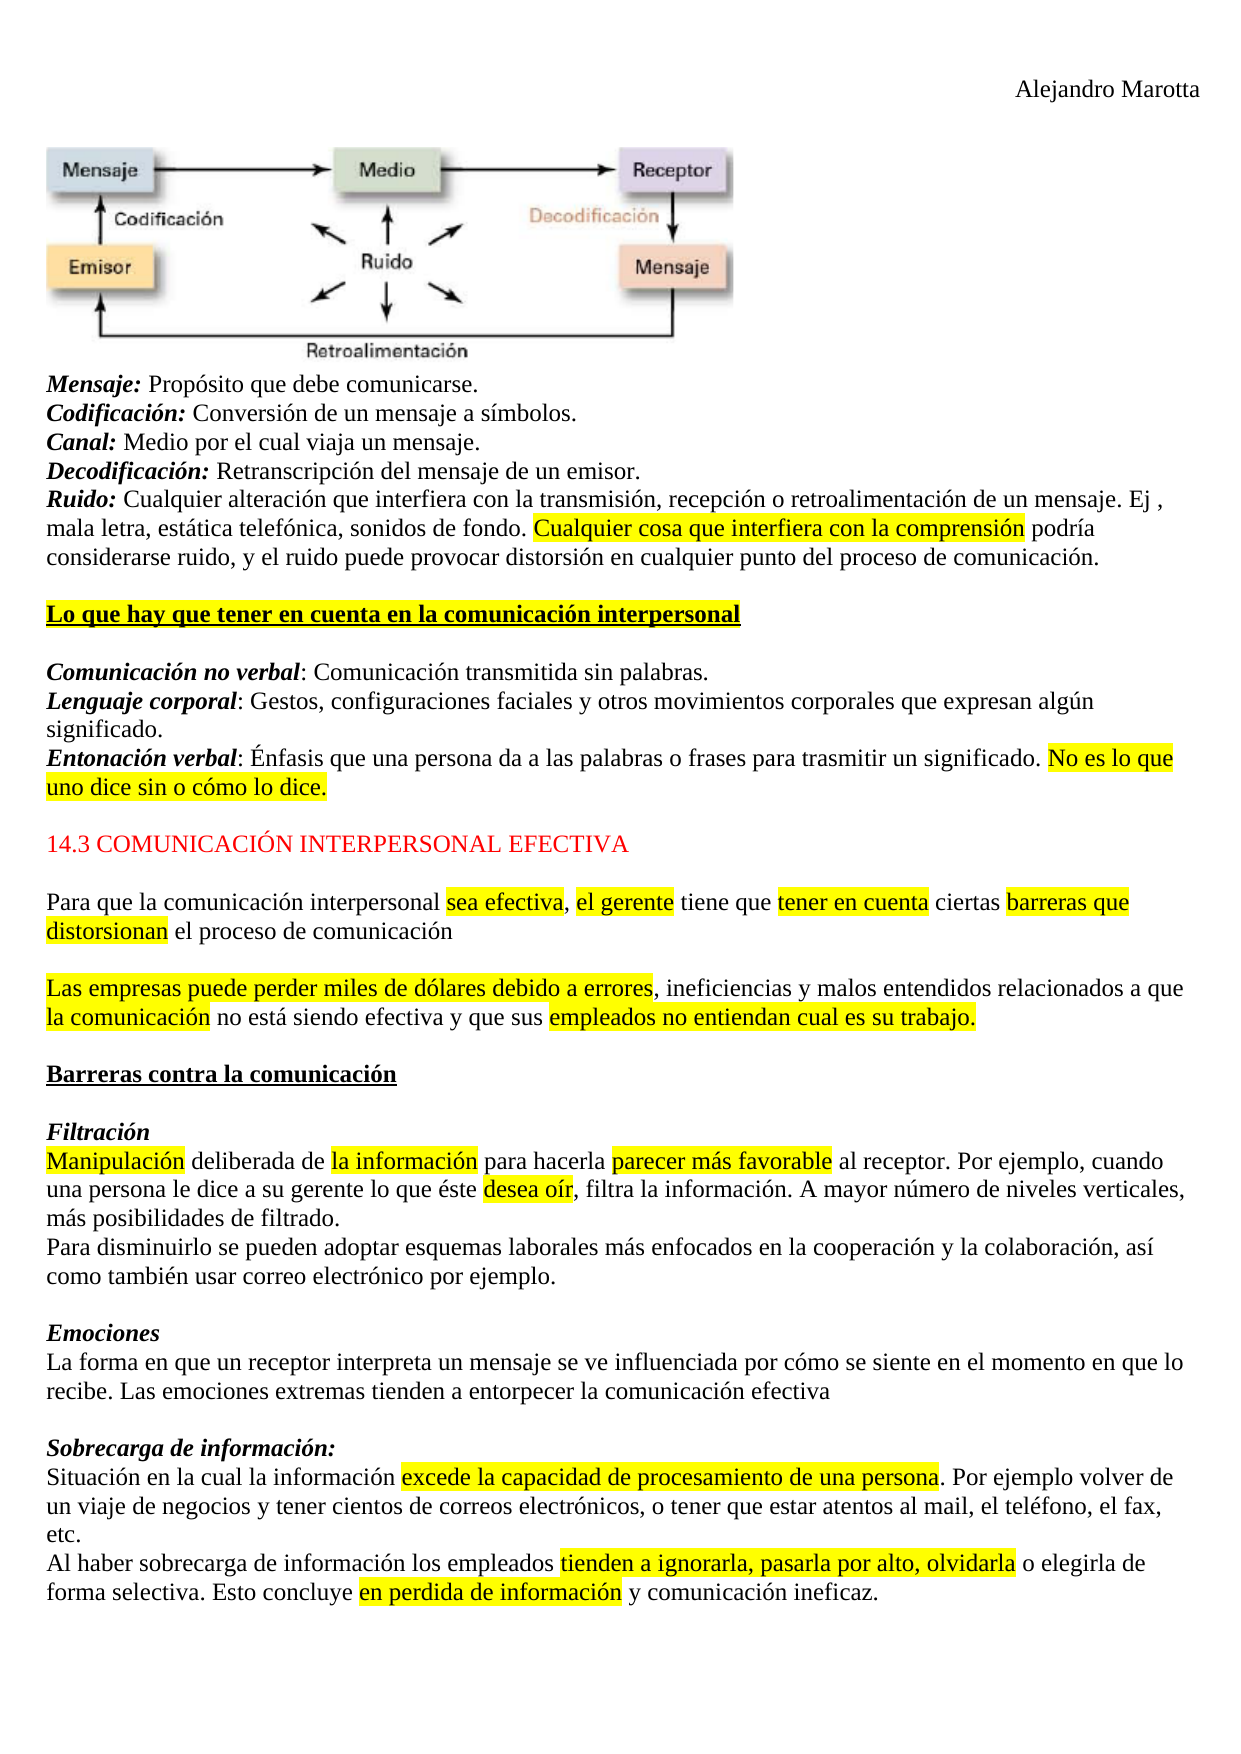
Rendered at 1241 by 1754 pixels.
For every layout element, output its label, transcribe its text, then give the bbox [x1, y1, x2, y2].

text Comunicación no verbal: Comunicación transmitida sin palabras. [46, 657, 1200, 686]
text Canal: Medio por el cual viaja un mensaje. [46, 427, 1200, 456]
text Mensaje: Propósito que debe comunicarse. [46, 369, 1200, 398]
text Emociones [46, 1318, 1200, 1347]
picture [46, 147, 734, 370]
text Las empresas puede perder miles de dólares debido a errores, ineficiencias y malos entendidos relacionados a que la comunicación no está siendo efectiva y que sus empleados no entiendan cual es su trabajo. [653, 973, 1200, 1031]
text Al haber sobrecarga de información los empleados tienden a ignorarla, pasarla por alto, olvidarla o elegirla de forma selectiva. Esto concluye en perdida de información y comunicación ineficaz. [46, 1548, 560, 1606]
text La forma en que un receptor interpreta un mensaje se ve influenciada por cómo se siente en el momento en que lo recibe. Las emociones extremas tienden a entorpecer la comunicación efectiva [46, 1347, 1200, 1404]
text Lo que hay que tener en cuenta en la comunicación interpersonal [46, 599, 1200, 628]
text Filtración [46, 1117, 1200, 1146]
text Para que la comunicación interpersonal sea efectiva, el gerente tiene que tener en cuenta ciertas barreras que distorsionan el proceso de comunicación [46, 887, 1200, 944]
text Entonación verbal: Énfasis que una persona da a las palabras o frases para trasmitir un significado. No es lo que uno dice sin o cómo lo dice. [46, 743, 1200, 801]
text Situación en la cual la información excede la capacidad de procesamiento de una persona. Por ejemplo volver de un viaje de negocios y tener cientos de correos electrónicos, o tener que estar atentos al mail, el teléfono, el fax, etc. [46, 1462, 1200, 1548]
text Decodificación: Retranscripción del mensaje de un emisor. [46, 456, 1200, 484]
text Sobrecarga de información: [46, 1433, 1200, 1462]
text Codificación: Conversión de un mensaje a símbolos. [46, 398, 1200, 427]
text Para disminuirlo se pueden adoptar esquemas laborales más enfocados en la cooperación y la colaboración, así como también usar correo electrónico por ejemplo. [46, 1232, 1200, 1289]
text 14.3 COMUNICACIÓN INTERPERSONAL EFECTIVA [46, 829, 1200, 858]
text Manipulación deliberada de la información para hacerla parecer más favorable al receptor. Por ejemplo, cuando una persona le dice a su gerente lo que éste desea oír, filtra la información. A mayor número de niveles verticales, más posibilidades de filtrado. [46, 1146, 1200, 1232]
text Lenguaje corporal: Gestos, configuraciones faciales y otros movimientos corporales que expresan algún significado. [46, 686, 1200, 743]
text Ruido: Cualquier alteración que interfiera con la transmisión, recepción o retroalimentación de un mensaje. Ej , mala letra, estática telefónica, sonidos de fondo. Cualquier cosa que interfiera con la comprensión podría considerarse ruido, y el ruido puede provocar distorsión en cualquier punto del proceso de comunicación. [46, 484, 1200, 571]
text Barreras contra la comunicación [46, 1059, 1200, 1088]
text Al haber sobrecarga de información los empleados tienden a ignorarla, pasarla por alto, olvidarla o elegirla de forma selectiva. Esto concluye en perdida de información y comunicación ineficaz. [622, 1548, 1200, 1606]
